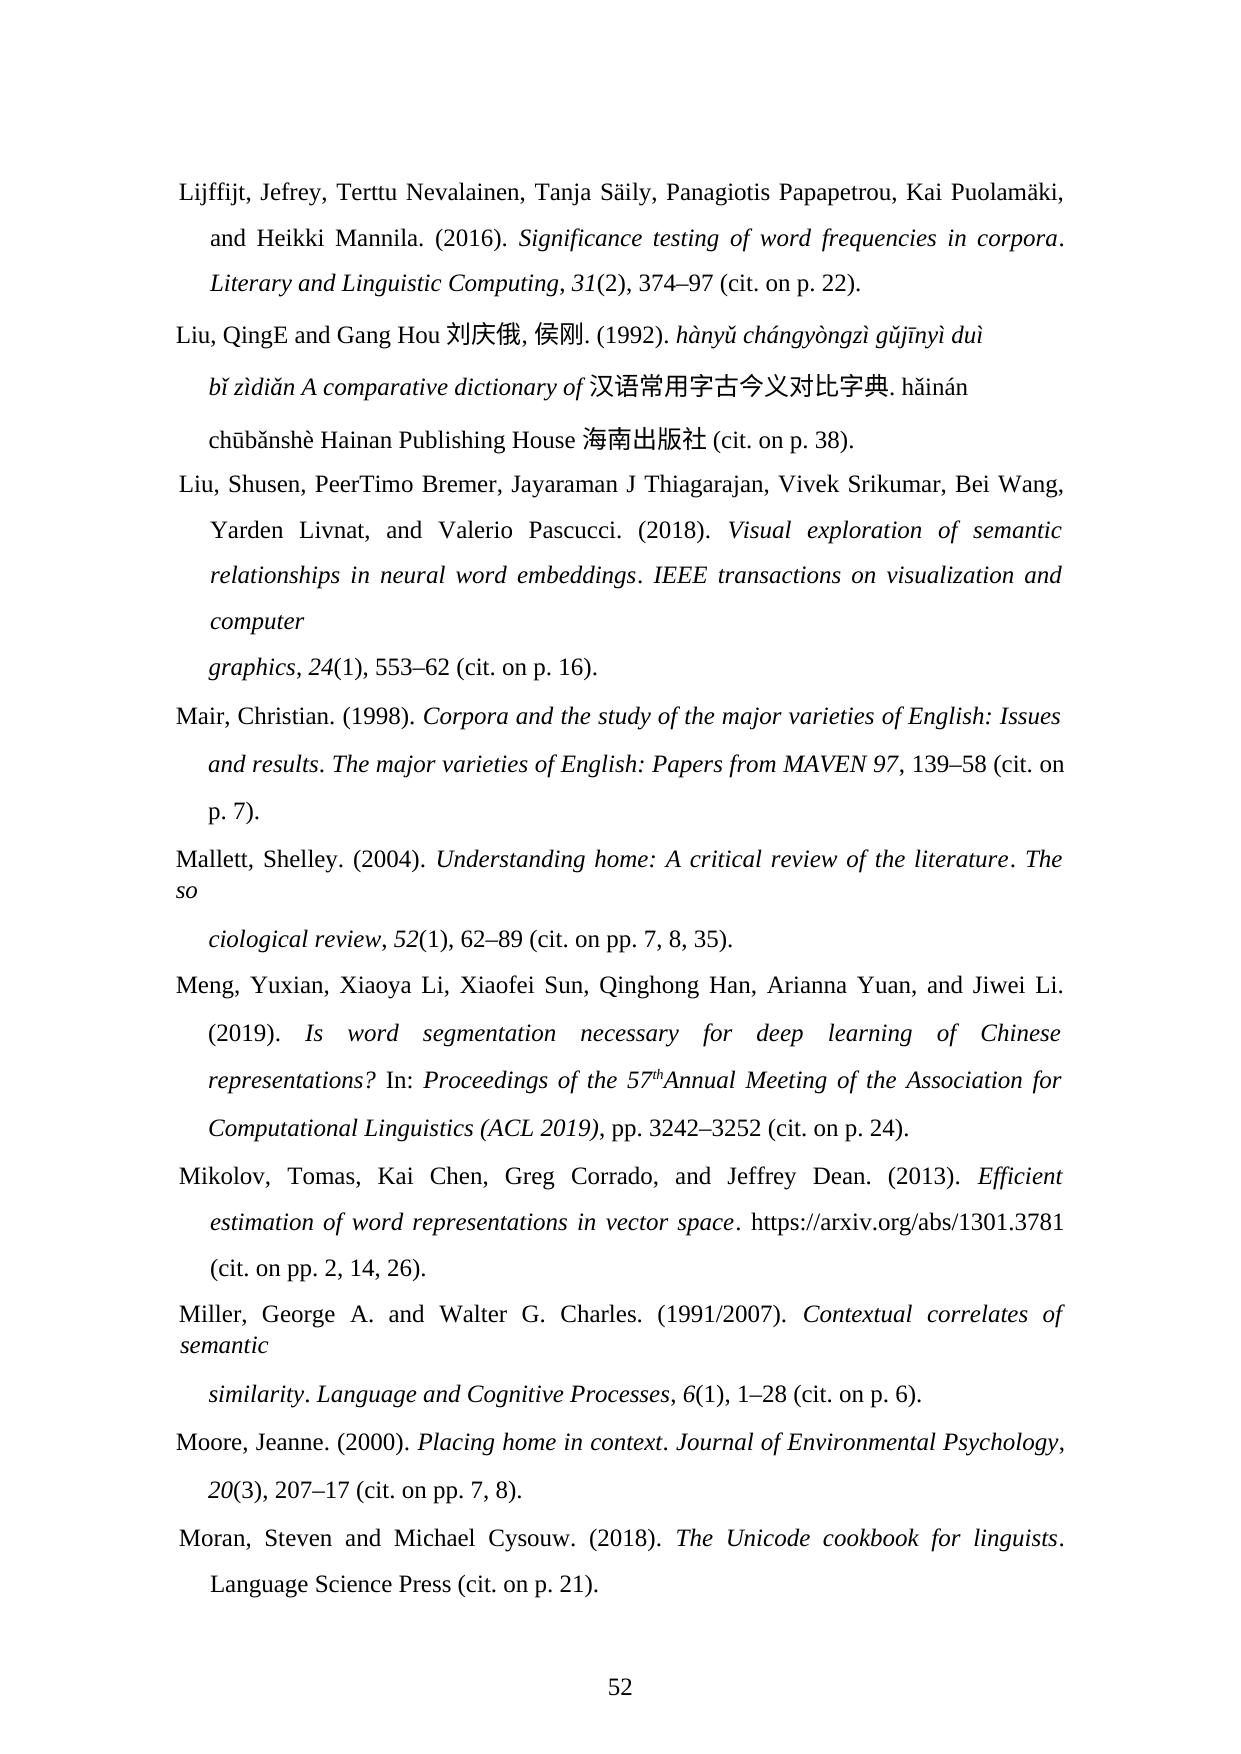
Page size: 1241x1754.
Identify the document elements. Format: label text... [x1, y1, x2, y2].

text Mallett, Shelley. (2004). Understanding home: A critical review of the literature. The so­ [176, 844, 1064, 904]
text Moore, Jeanne. (2000). Placing home in context. Journal of Environmental Psychology, 20(3), 207–17 (cit. on pp. 7, 8). [176, 1427, 1064, 1504]
text Moran, Steven and Michael Cysouw. (2018). The Unicode cookbook for linguists. Language Science Press (cit. on p. 21). [179, 1523, 1064, 1598]
text similarity. Language and Cognitive Processes, 6(1), 1–28 (cit. on p. 6). [208, 1379, 1064, 1407]
text graphics, 24(1), 553–62 (cit. on p. 16). [208, 652, 1064, 681]
text Mair, Christian. (1998). Corpora and the study of the major varieties of English: Issues and results. The major varieties of English: Papers from MAVEN 97, 139–58 (cit. on p. 7). [176, 701, 1064, 825]
text Liu, Qing­E and Gang Hou 刘庆俄, 侯刚. (1992). hàn­yǔ cháng­yòng­zì gǔ­jīn­yì duì­ [176, 314, 1064, 351]
text ciological review, 52(1), 62–89 (cit. on pp. 7, 8, 35). [208, 924, 1064, 953]
text Miller, George A. and Walter G. Charles. (1991/2007). Contextual correlates of semantic [179, 1299, 1064, 1359]
text Lijffijt, Jefrey, Terttu Nevalainen, Tanja Säily, Panagiotis Papapetrou, Kai Puolamäki, and Heikki Mannila. (2016). Significance testing of word frequencies in corpora. Literary and Linguistic Computing, 31(2), 374–97 (cit. on p. 22). [179, 177, 1064, 297]
text Liu, Shusen, Peer­Timo Bremer, Jayaraman J Thiagarajan, Vivek Srikumar, Bei Wang, Yarden Livnat, and Valerio Pascucci. (2018). Visual exploration of semantic relationships in neural word embeddings. IEEE transactions on visualization and computer [179, 469, 1064, 635]
text bǐ zì­diǎn A comparative dictionary of 汉语常用字古今义对比字典. hǎi­nán [208, 367, 1064, 403]
text Mikolov, Tomas, Kai Chen, Greg Corrado, and Jeffrey Dean. (2013). Efficient estimation of word representations in vector space. https://arxiv.org/abs/1301.3781 (cit. on pp. 2, 14, 26). [179, 1161, 1064, 1281]
text Meng, Yuxian, Xiaoya Li, Xiaofei Sun, Qinghong Han, Arianna Yuan, and Jiwei Li. (2019). Is word segmentation necessary for deep learning of Chinese representations? In: Proceedings of the 57thAnnual Meeting of the Association for Computational Linguistics (ACL 2019), pp. 3242–3252 (cit. on p. 24). [176, 970, 1064, 1142]
text chū­bǎn­shè Hainan Publishing House 海南出版社 (cit. on p. 38). [208, 419, 1064, 455]
